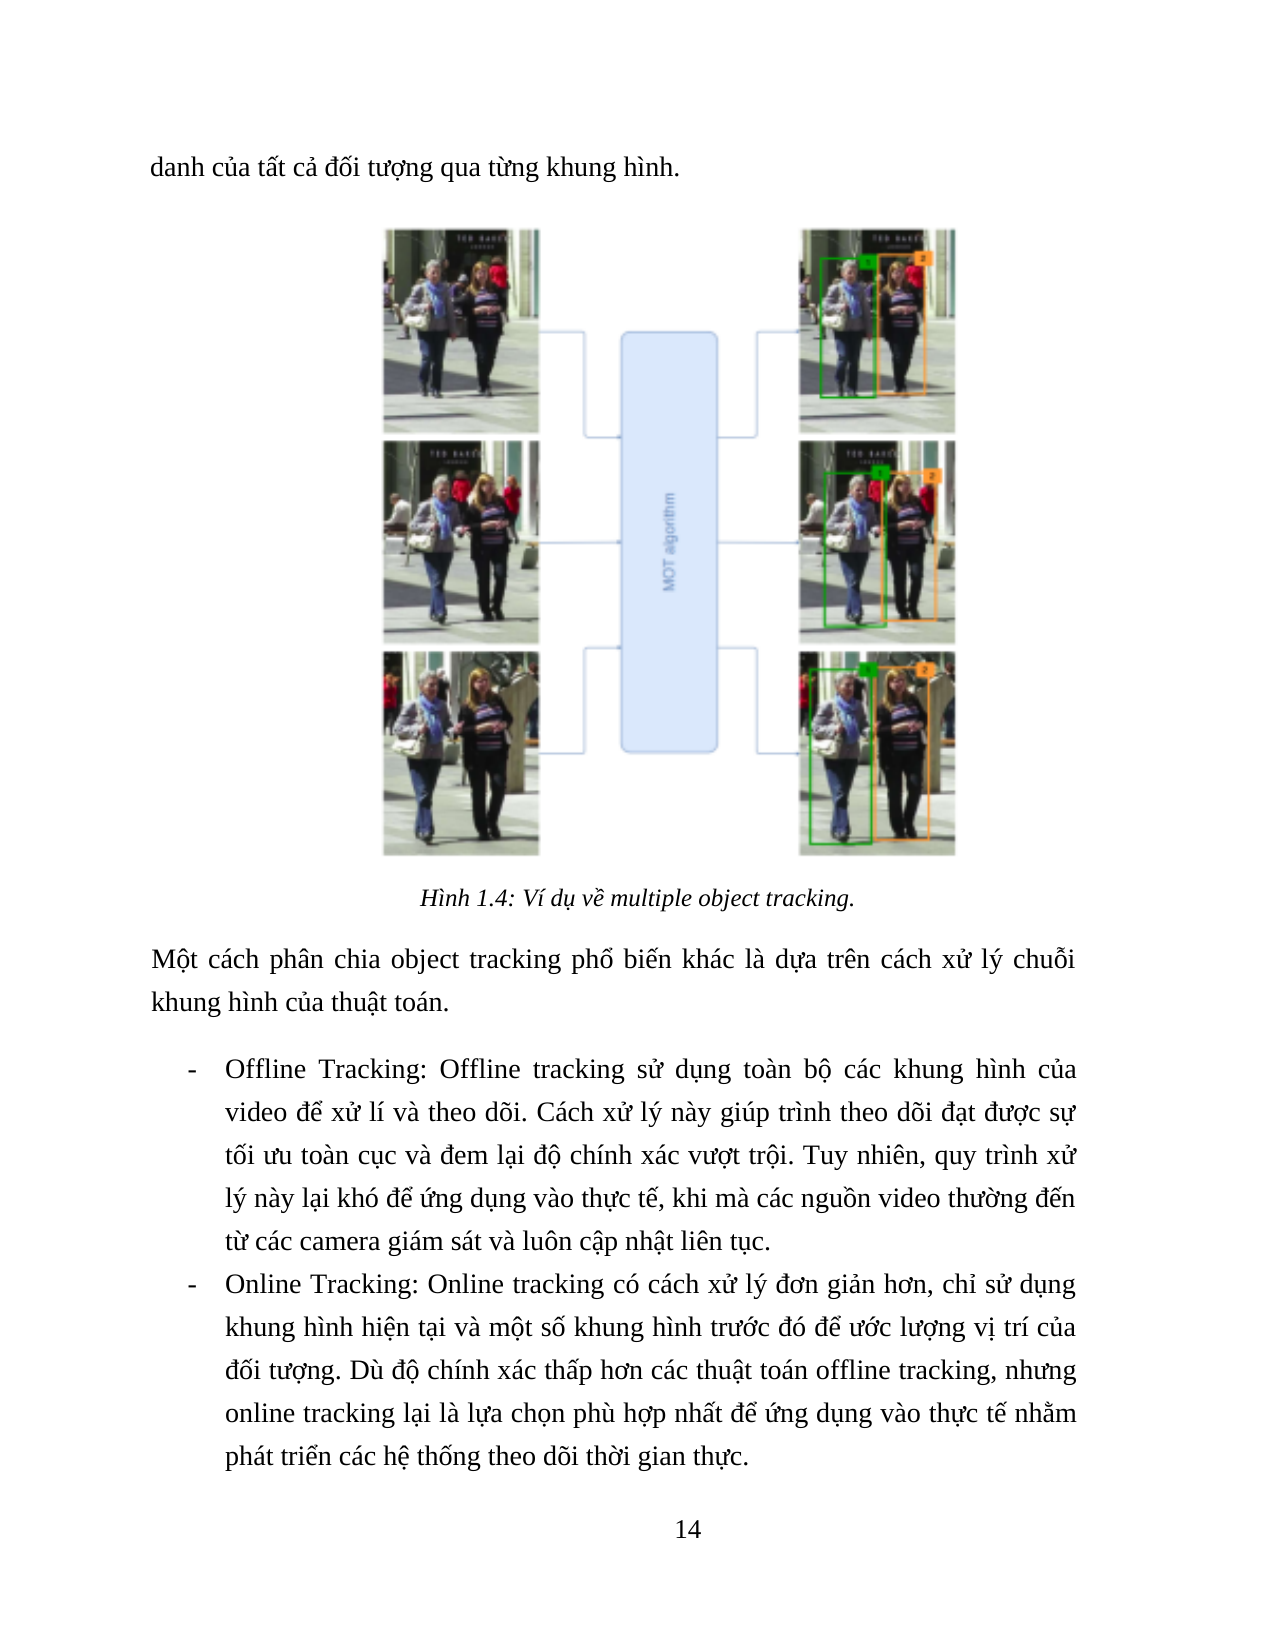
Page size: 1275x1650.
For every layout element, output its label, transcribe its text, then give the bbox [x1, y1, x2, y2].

list Offline Tracking: Offline tracking sử dụng toàn bộ các khung hình của video để xử lí và theo dõi. Cách xử lý này giúp trình theo dõi đạt được sự tối ưu toàn cục và đem lại độ chính xác vượt trội. Tuy nhiên, quy trình xử lý này lại khó để ứng dụng vào thực tế, khi mà các nguồn video thường đến từ các camera giám sát và luôn cập nhật liên tục. [187, 1052, 1078, 1256]
text Hình 1.4: Ví dụ về multiple object tracking. [150, 883, 1125, 912]
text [150, 150, 1078, 182]
text Một cách phân chia object tracking phổ biến khác là dựa trên cách xử lý chuỗi khung hình của thuật toán. [151, 942, 1078, 1017]
picture [359, 218, 981, 871]
list Online Tracking: Online tracking có cách xử lý đơn giản hơn, chỉ sử dụng khung hình hiện tại và một số khung hình trước đó để ước lượng vị trí của đối tượng. Dù độ chính xác thấp hơn các thuật toán offline tracking, nhưng online tracking lại là lựa chọn phù hợp nhất để ứng dụng vào thực tế nhằm phát triển các hệ thống theo dõi thời gian thực. [187, 1267, 1078, 1471]
